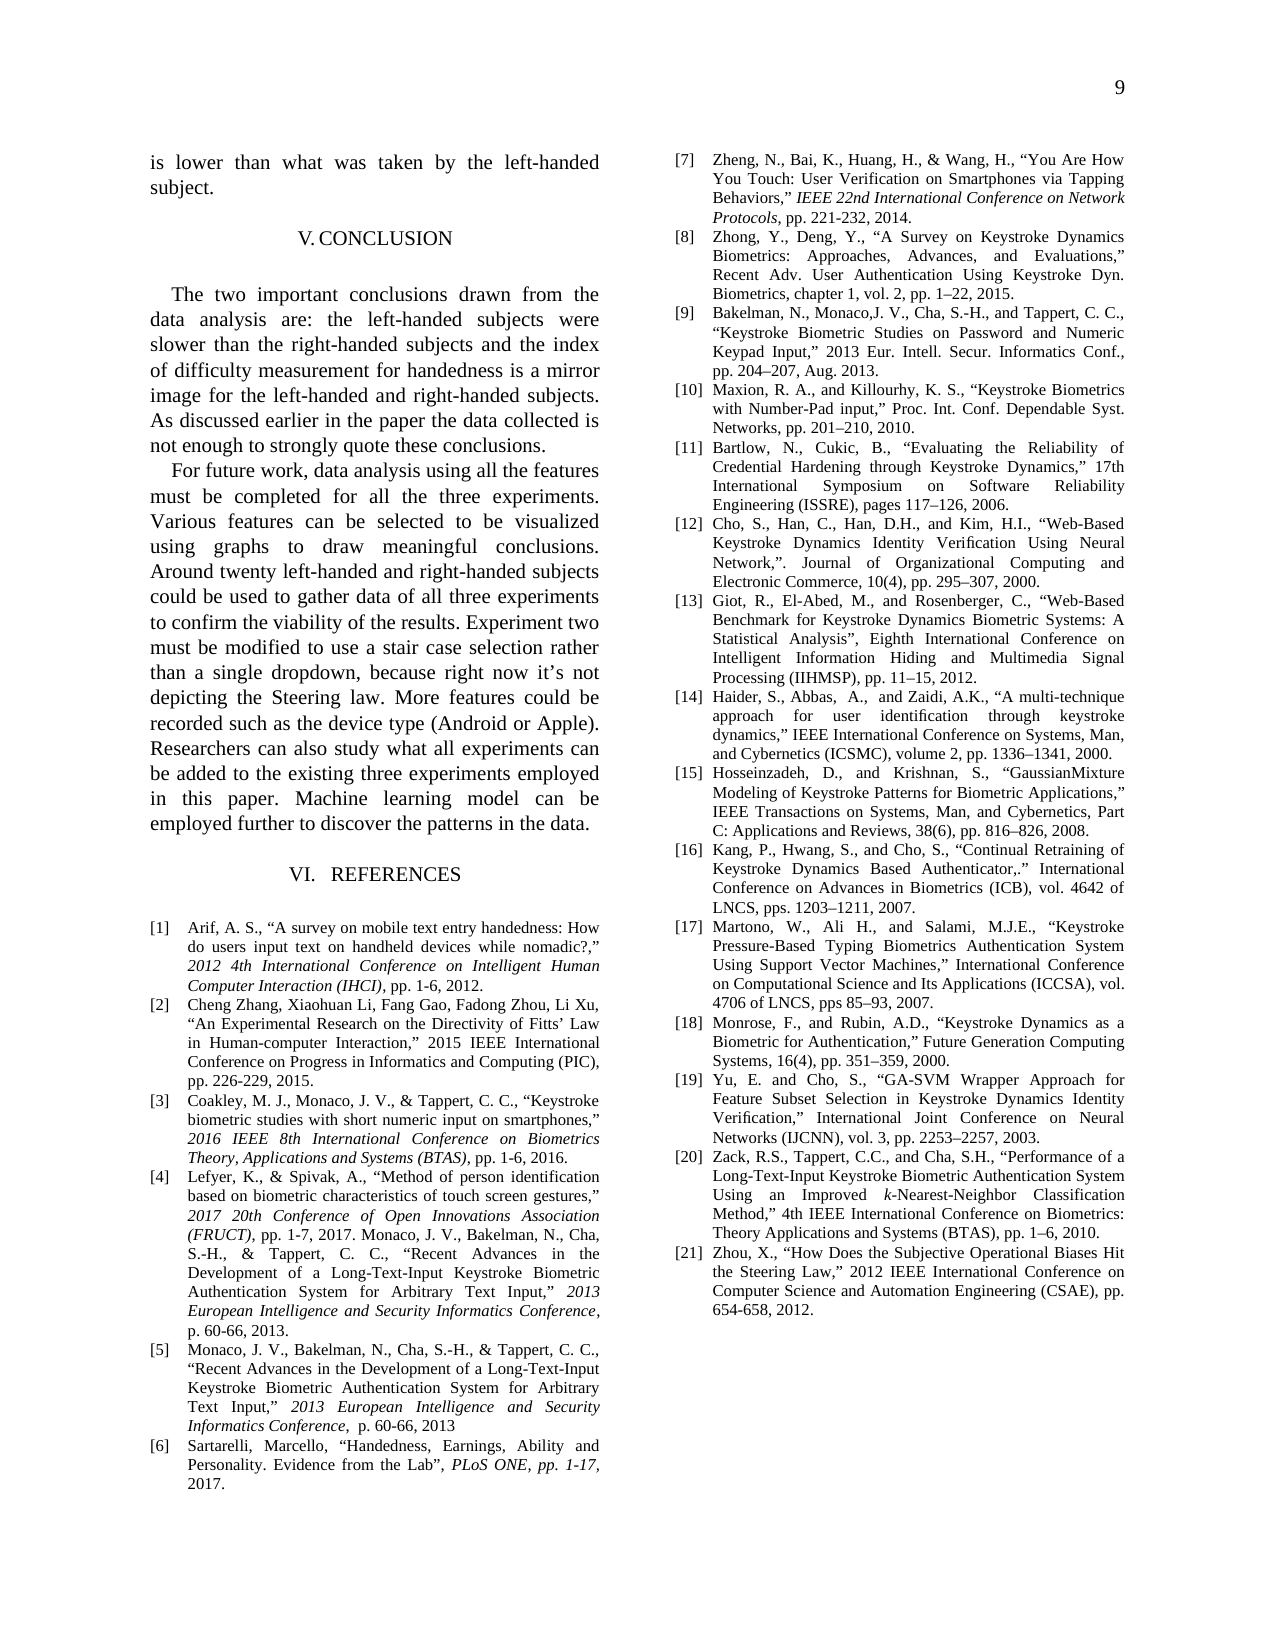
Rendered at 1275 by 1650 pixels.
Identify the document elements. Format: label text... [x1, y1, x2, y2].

text Cheng Zhang, Xiaohuan Li, Fang Gao, Fadong Zhou, Li Xu, “An Experimental Research on the Directivity of Fitts’ Law in Human-computer Interaction,” 2015 IEEE International Conference on Progress in Informatics and Computing (PIC), pp. 226-229, 2015. [150, 994, 600, 1090]
text Zhou, X., “How Does the Subjective Operational Biases Hit the Steering Law,” 2012 IEEE International Conference on Computer Science and Automation Engineering (CSAE), pp. 654-658, 2012. [675, 1242, 1125, 1319]
text For future work, data analysis using all the features must be completed for all the three experiments. Various features can be selected to be visualized using graphs to draw meaningful conclusions. Around twenty left-handed and right-handed subjects could be used to gather data of all three experiments to confirm the viability of the results. Experiment two must be modified to use a stair case selection rather than a single dropdown, because right now it’s not depicting the Steering law. More features could be recorded such as the device type (Android or Apple). Researchers can also study what all experiments can be added to the existing three experiments employed in this paper. Machine learning model can be employed further to discover the patterns in the data. [150, 458, 600, 835]
text Yu, E. and Cho, S., “GA-SVM Wrapper Approach for Feature Subset Selection in Keystroke Dynamics Identity Veriﬁcation,” International Joint Conference on Neural Networks (IJCNN), vol. 3, pp. 2253–2257, 2003. [675, 1070, 1125, 1147]
text Martono, W., Ali H., and Salami, M.J.E., “Keystroke Pressure-Based Typing Biometrics Authentication System Using Support Vector Machines,” International Conference on Computational Science and Its Applications (ICCSA), vol. 4706 of LNCS, pps 85–93, 2007. [675, 917, 1125, 1012]
text Zack, R.S., Tappert, C.C., and Cha, S.H., “Performance of a Long-Text-Input Keystroke Biometric Authentication System Using an Improved k-Nearest-Neighbor Classification Method,” 4th IEEE International Conference on Biometrics: Theory Applications and Systems (BTAS), pp. 1–6, 2010. [675, 1147, 1125, 1242]
text Kang, P., Hwang, S., and Cho, S., “Continual Retraining of Keystroke Dynamics Based Authenticator,.” International Conference on Advances in Biometrics (ICB), vol. 4642 of LNCS, pps. 1203–1211, 2007. [675, 840, 1125, 917]
text Cho, S., Han, C., Han, D.H., and Kim, H.I., “Web-Based Keystroke Dynamics Identity Veriﬁcation Using Neural Network,”. Journal of Organizational Computing and Electronic Commerce, 10(4), pp. 295–307, 2000. [675, 514, 1125, 591]
text Coakley, M. J., Monaco, J. V., & Tappert, C. C., “Keystroke biometric studies with short numeric input on smartphones,” 2016 IEEE 8th International Conference on Biometrics Theory, Applications and Systems (BTAS), pp. 1-6, 2016. [150, 1090, 600, 1167]
text Bartlow, N., Cukic, B., “Evaluating the Reliability of Credential Hardening through Keystroke Dynamics,” 17th International Symposium on Software Reliability Engineering (ISSRE), pages 117–126, 2006. [675, 437, 1125, 514]
text Hosseinzadeh, D., and Krishnan, S., “GaussianMixture Modeling of Keystroke Patterns for Biometric Applications,” IEEE Transactions on Systems, Man, and Cybernetics, Part C: Applications and Reviews, 38(6), pp. 816–826, 2008. [675, 763, 1125, 840]
text The two important conclusions drawn from the data analysis are: the left-handed subjects were slower than the right-handed subjects and the index of difficulty measurement for handedness is a mirror image for the left-handed and right-handed subjects. As discussed earlier in the paper the data collected is not enough to strongly quote these conclusions. [150, 282, 600, 457]
text Sartarelli, Marcello, “Handedness, Earnings, Ability and Personality. Evidence from the Lab”, PLoS ONE, pp. 1-17, 2017. [150, 1435, 600, 1493]
text Monaco, J. V., Bakelman, N., Cha, S.-H., & Tappert, C. C., “Recent Advances in the Development of a Long-Text-Input Keystroke Biometric Authentication System for Arbitrary Text Input,” 2013 European Intelligence and Security Informatics Conference, p. 60-66, 2013 [150, 1339, 600, 1435]
text Monrose, F., and Rubin, A.D., “Keystroke Dynamics as a Biometric for Authentication,” Future Generation Computing Systems, 16(4), pp. 351–359, 2000. [675, 1012, 1125, 1070]
text Zhong, Y., Deng, Y., “A Survey on Keystroke Dynamics Biometrics: Approaches, Advances, and Evaluations,” Recent Adv. User Authentication Using Keystroke Dyn. Biometrics, chapter 1, vol. 2, pp. 1–22, 2015. [675, 227, 1125, 303]
text Giot, R., El-Abed, M., and Rosenberger, C., “Web-Based Benchmark for Keystroke Dynamics Biometric Systems: A Statistical Analysis”, Eighth International Conference on Intelligent Information Hiding and Multimedia Signal Processing (IIHMSP), pp. 11–15, 2012. [675, 591, 1125, 687]
text Haider, S., Abbas, A., and Zaidi, A.K., “A multi-technique approach for user identiﬁcation through keystroke dynamics,” IEEE International Conference on Systems, Man, and Cybernetics (ICSMC), volume 2, pp. 1336–1341, 2000. [675, 687, 1125, 763]
subtitle CONCLUSION [150, 225, 600, 249]
text Lefyer, K., & Spivak, A., “Method of person identification based on biometric characteristics of touch screen gestures,” 2017 20th Conference of Open Innovations Association (FRUCT), pp. 1-7, 2017. Monaco, J. V., Bakelman, N., Cha, S.-H., & Tappert, C. C., “Recent Advances in the Development of a Long-Text-Input Keystroke Biometric Authentication System for Arbitrary Text Input,” 2013 European Intelligence and Security Informatics Conference, p. 60-66, 2013. [150, 1167, 600, 1339]
text Arif, A. S., “A survey on mobile text entry handedness: How do users input text on handheld devices while nomadic?,” 2012 4th International Conference on Intelligent Human Computer Interaction (IHCI), pp. 1-6, 2012. [150, 918, 600, 994]
text Zheng, N., Bai, K., Huang, H., & Wang, H., “You Are How You Touch: User Verification on Smartphones via Tapping Behaviors,” IEEE 22nd International Conference on Network Protocols, pp. 221-232, 2014. [675, 150, 1125, 227]
subtitle REFERENCES [150, 861, 600, 886]
text Bakelman, N., Monaco,J. V., Cha, S.-H., and Tappert, C. C., “Keystroke Biometric Studies on Password and Numeric Keypad Input,” 2013 Eur. Intell. Secur. Informatics Conf., pp. 204–207, Aug. 2013. [675, 303, 1125, 380]
text Maxion, R. A., and Killourhy, K. S., “Keystroke Biometrics with Number-Pad input,” Proc. Int. Conf. Dependable Syst. Networks, pp. 201–210, 2010. [675, 380, 1125, 437]
